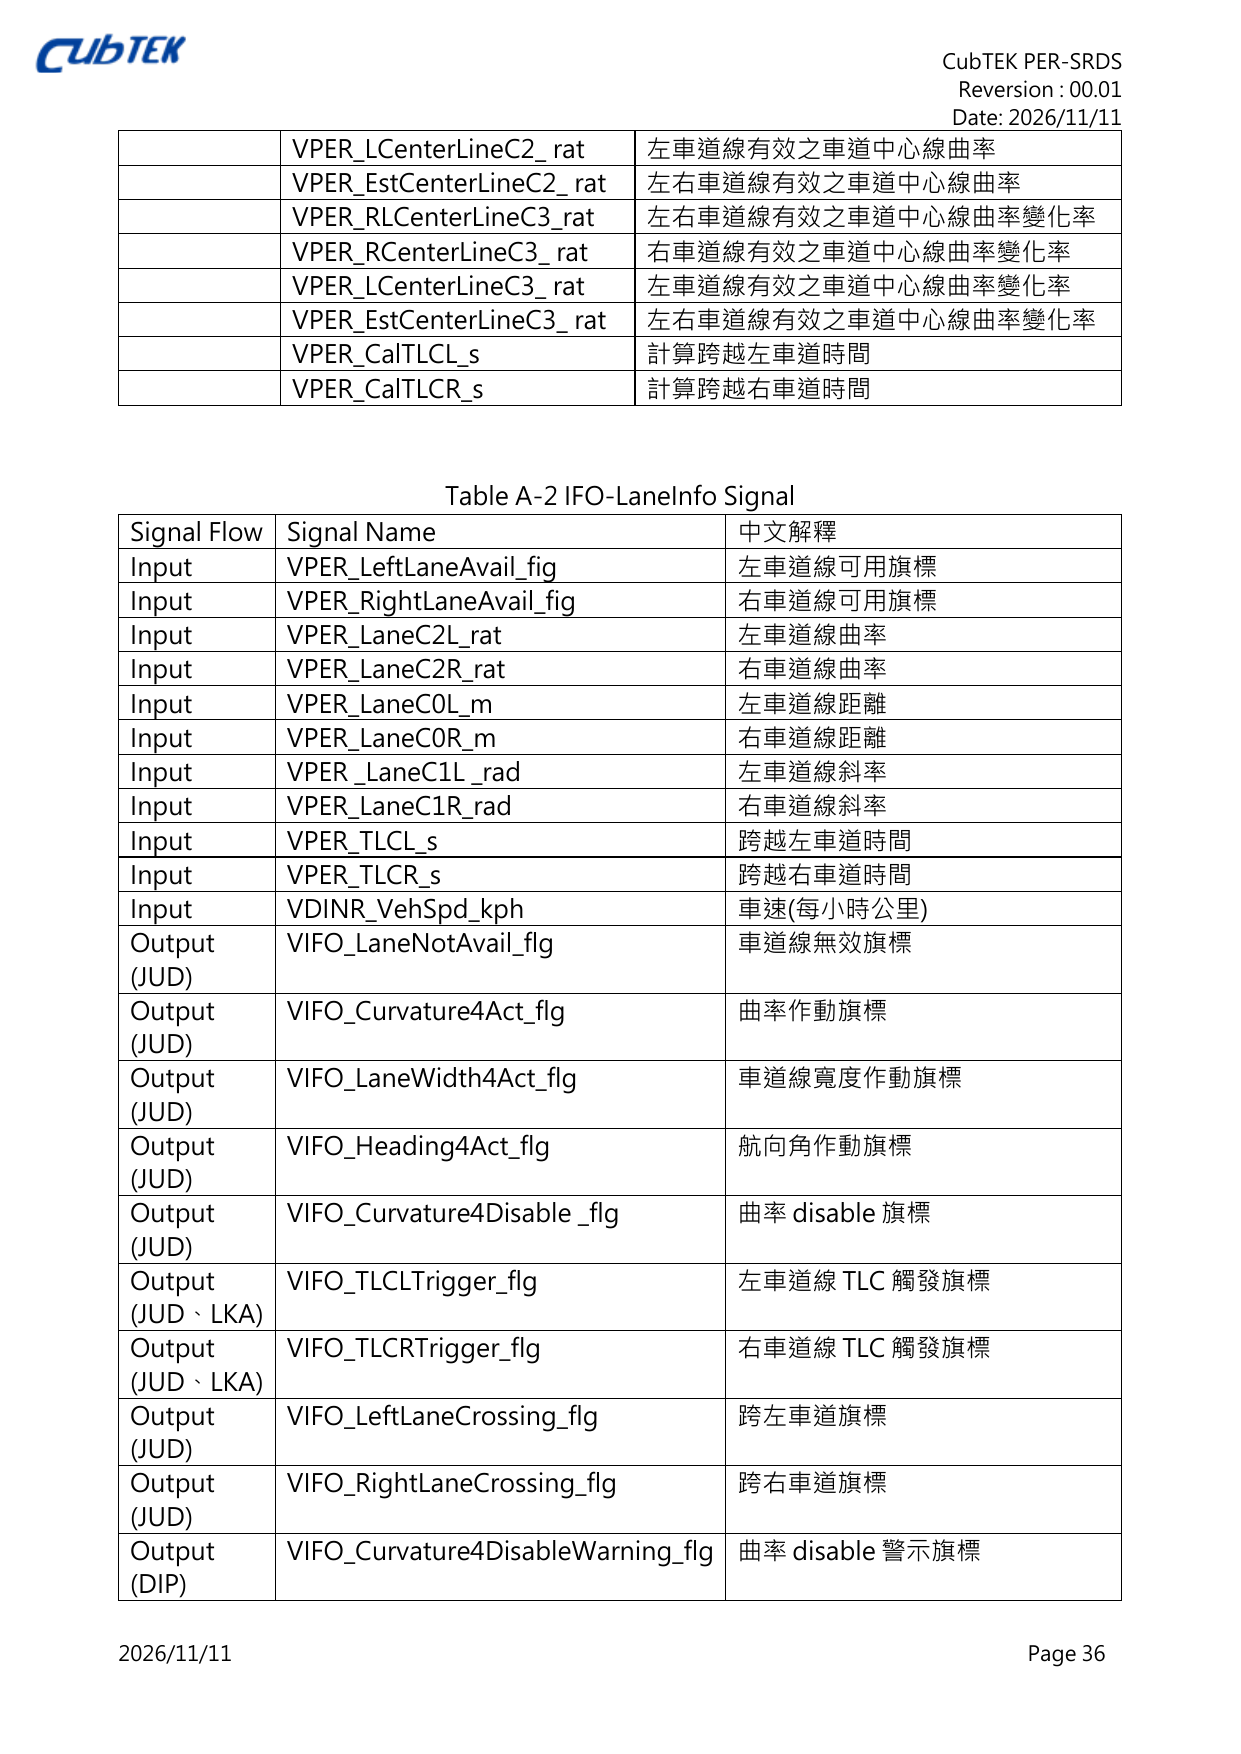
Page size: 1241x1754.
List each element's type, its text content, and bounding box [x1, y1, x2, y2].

table_cell 左右車道線有效之車道中心線曲率變化率 [636, 200, 1121, 233]
table_cell Output (JUD、LKA) [119, 1331, 275, 1397]
table_cell VIFO_LeftLaneCrossing_flg [276, 1399, 725, 1465]
table_cell 計算跨越右車道時間 [636, 371, 1121, 404]
table_cell VPER_LaneC0R_m [276, 720, 725, 754]
table_cell Input [119, 892, 275, 925]
table_cell VPER_EstCenterLineC3_ rat [281, 303, 634, 336]
table_cell Input [119, 720, 275, 754]
table_cell 左車道線可用旗標 [726, 549, 1121, 582]
table_cell [119, 131, 280, 165]
table_cell VPER _LaneC1L _rad [276, 755, 725, 788]
table_cell VIFO_TLCLTrigger_flg [276, 1264, 725, 1330]
picture [28, 25, 188, 71]
table_cell 右車道線距離 [726, 720, 1121, 754]
table_cell VPER_CalTLCL_s [281, 337, 634, 370]
table_cell VPER_LaneC0L_m [276, 686, 725, 719]
table_cell 左車道線TLC觸發旗標 [726, 1264, 1121, 1330]
table_cell 曲率disable旗標 [726, 1196, 1121, 1262]
table_cell 左右車道線有效之車道中心線曲率 [636, 166, 1121, 199]
table_cell VPER_LCenterLineC2_ rat [281, 131, 634, 165]
table_cell Output (JUD) [119, 1196, 275, 1262]
table_cell 右車道線有效之車道中心線曲率變化率 [636, 234, 1121, 267]
table_cell VPER_RLCenterLineC3_rat [281, 200, 634, 233]
table_cell [119, 200, 280, 233]
table_cell 左車道線曲率 [726, 618, 1121, 651]
table_cell Input [119, 583, 275, 617]
table_cell VIFO_RightLaneCrossing_flg [276, 1466, 725, 1532]
table_cell VPER_RCenterLineC3_ rat [281, 234, 634, 267]
table_cell 航向角作動旗標 [726, 1129, 1121, 1195]
table_cell VPER_LCenterLineC3_ rat [281, 269, 634, 302]
table_cell 車道線無效旗標 [726, 926, 1121, 992]
table_cell VPER_CalTLCR_s [281, 371, 634, 404]
table_cell 跨越右車道時間 [726, 858, 1121, 891]
table_cell [119, 337, 280, 370]
table_cell VIFO_Curvature4Act_flg [276, 994, 725, 1060]
table_cell VDINR_VehSpd_kph [276, 892, 725, 925]
table_header 中文解釋 [726, 515, 1121, 548]
table_cell VPER_LaneC1R_rad [276, 789, 725, 822]
table_cell VIFO_LaneNotAvail_flg [276, 926, 725, 992]
table_cell Output (JUD) [119, 926, 275, 992]
table_cell VIFO_LaneWidth4Act_flg [276, 1061, 725, 1127]
table_cell Input [119, 823, 275, 856]
table_cell VPER_EstCenterLineC2_ rat [281, 166, 634, 199]
table_cell 車速(每小時公里) [726, 892, 1121, 925]
table_cell Output (JUD) [119, 1399, 275, 1465]
table_cell 左車道線有效之車道中心線曲率 [636, 131, 1121, 165]
table_cell Output (JUD) [119, 1129, 275, 1195]
table_cell Input [119, 755, 275, 788]
table_cell 曲率作動旗標 [726, 994, 1121, 1060]
table_cell Output (DIP) [119, 1534, 275, 1600]
table_cell [119, 166, 280, 199]
table_cell Input [119, 858, 275, 891]
table_cell 左車道線有效之車道中心線曲率變化率 [636, 269, 1121, 302]
table_cell VPER_LaneC2R_rat [276, 652, 725, 685]
table_cell 右車道線斜率 [726, 789, 1121, 822]
table_cell Input [119, 618, 275, 651]
table_cell 右車道線可用旗標 [726, 583, 1121, 617]
table_cell VIFO_TLCRTrigger_flg [276, 1331, 725, 1397]
text Table A-2 IFO-LaneInfo Signal [118, 472, 1122, 514]
table_cell Input [119, 652, 275, 685]
table_header Signal Name [276, 515, 725, 548]
table_header Signal Flow [119, 515, 275, 548]
table_cell 左車道線斜率 [726, 755, 1121, 788]
table_cell 車道線寬度作動旗標 [726, 1061, 1121, 1127]
table_cell 跨右車道旗標 [726, 1466, 1121, 1532]
table_cell 右車道線TLC觸發旗標 [726, 1331, 1121, 1397]
table_cell VPER_TLCR_s [276, 858, 725, 891]
table_cell VIFO_Curvature4DisableWarning_flg [276, 1534, 725, 1600]
table_cell VIFO_Heading4Act_flg [276, 1129, 725, 1195]
table_cell 跨左車道旗標 [726, 1399, 1121, 1465]
table_cell Input [119, 686, 275, 719]
table_cell 左右車道線有效之車道中心線曲率變化率 [636, 303, 1121, 336]
table_cell Input [119, 789, 275, 822]
table_cell [119, 234, 280, 267]
table_cell [119, 371, 280, 404]
table_cell VPER_LeftLaneAvail_fig [276, 549, 725, 582]
table_cell [119, 303, 280, 336]
table_cell Output (JUD、LKA) [119, 1264, 275, 1330]
table_cell 右車道線曲率 [726, 652, 1121, 685]
table_cell VPER_TLCL_s [276, 823, 725, 856]
table_cell 曲率disable警示旗標 [726, 1534, 1121, 1600]
table_cell Output (JUD) [119, 1466, 275, 1532]
table_cell VPER_LaneC2L_rat [276, 618, 725, 651]
table_cell VPER_RightLaneAvail_fig [276, 583, 725, 617]
table_cell [119, 269, 280, 302]
table_cell VIFO_Curvature4Disable _flg [276, 1196, 725, 1262]
table_cell Output (JUD) [119, 1061, 275, 1127]
table_cell 左車道線距離 [726, 686, 1121, 719]
table_cell Output (JUD) [119, 994, 275, 1060]
table_cell 跨越左車道時間 [726, 823, 1121, 856]
table_cell 計算跨越左車道時間 [636, 337, 1121, 370]
table_cell Input [119, 549, 275, 582]
